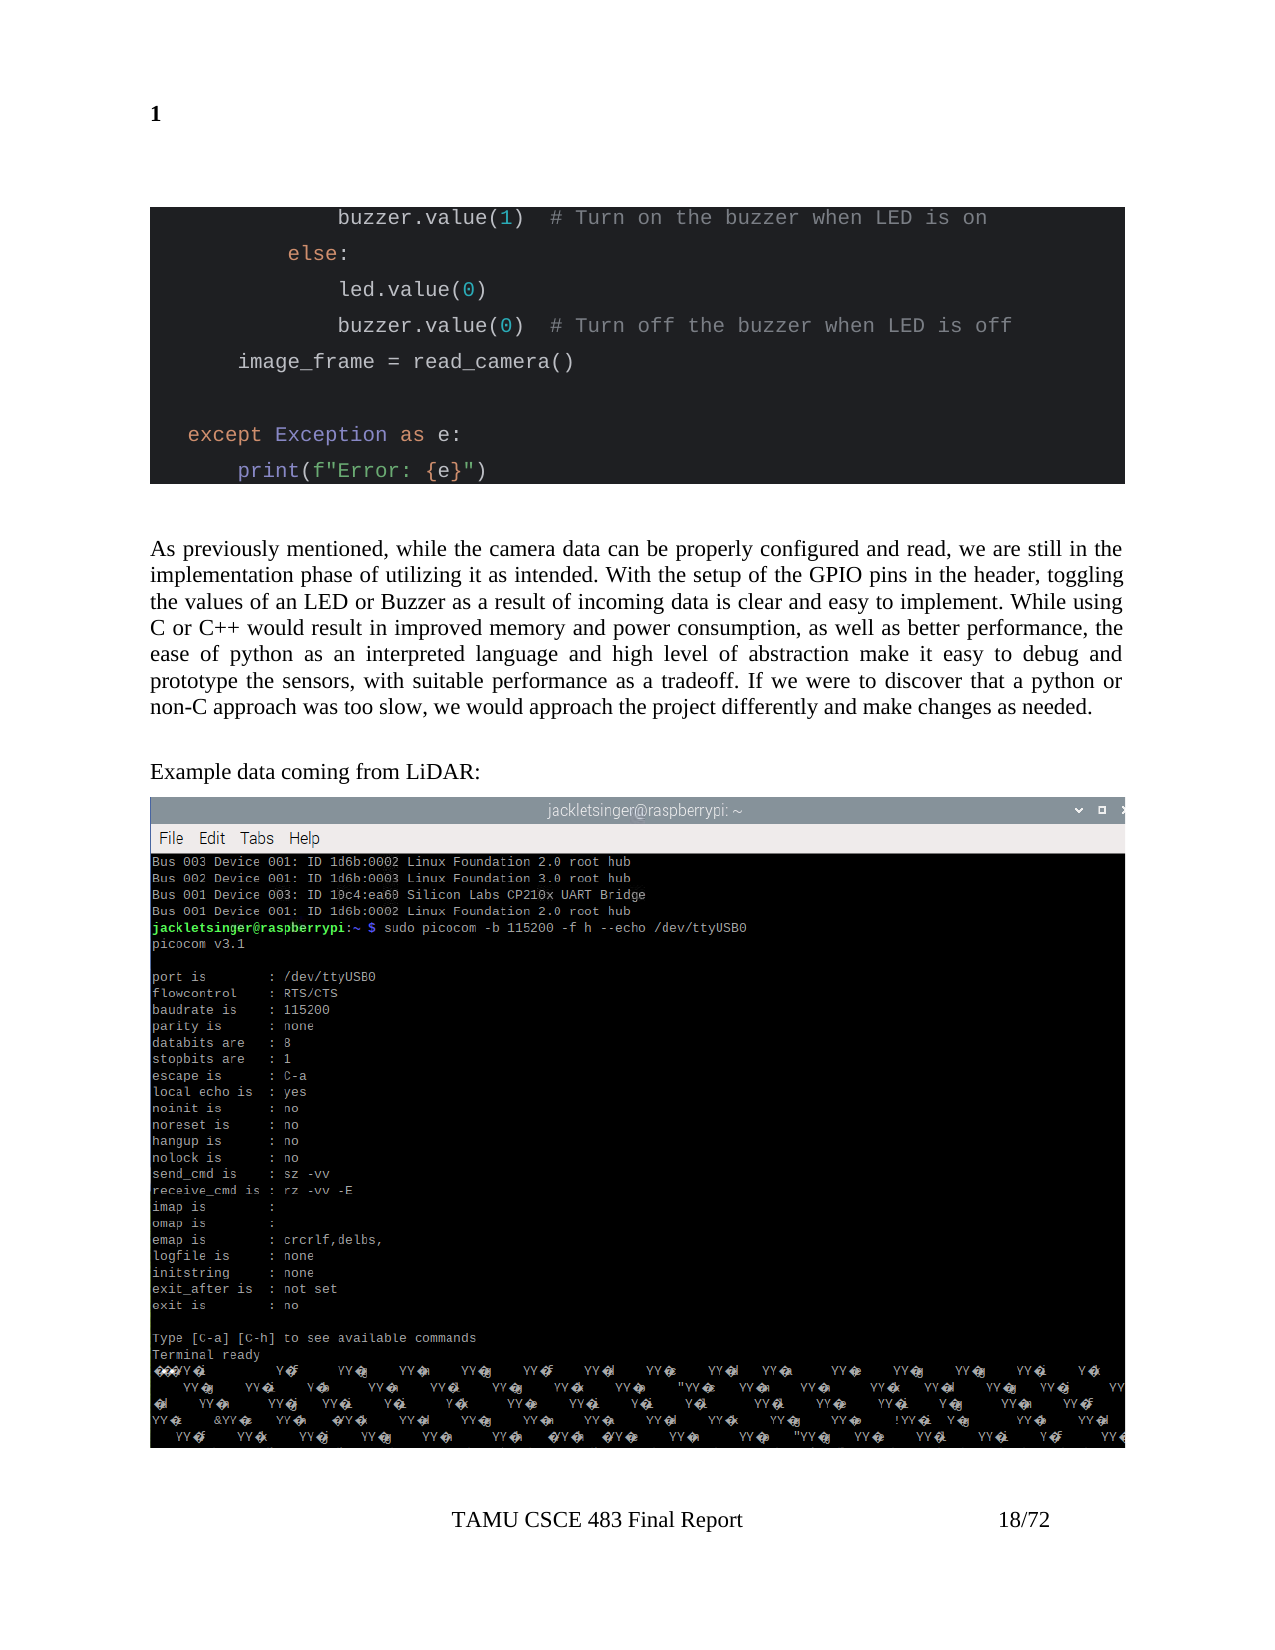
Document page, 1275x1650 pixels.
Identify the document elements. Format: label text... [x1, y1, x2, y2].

text print(f"Error: {e}") [150, 460, 1125, 484]
text else: [150, 243, 1125, 267]
text buzzer.value(0) # Turn off the buzzer when LED is off [150, 315, 1125, 339]
text buzzer.value(1) # Turn on the buzzer when LED is on [150, 207, 1125, 231]
text image_frame = read_camera() [150, 352, 1125, 375]
text As previously mentioned, while the camera data can be properly configured and read, we are still in the implementation phase of utilizing it as intended. With the setup of the GPIO pins in the header, toggling the values of an LED or Buzzer as a result of incoming data is clear and easy to implement. While using C or C++ would result in improved memory and power consumption, as well as better performance, the ease of python as an interpreted language and high level of abstraction make it easy to debug and prototype the sensors, with suitable performance as a tradeoff. If we were to discover that a python or non-C approach was too slow, we would approach the project differently and make changes as needed. [150, 535, 1125, 719]
text Example data coming from LiDAR: [150, 732, 1125, 785]
picture [150, 797, 1125, 1448]
text except Exception as e: [150, 424, 1125, 447]
text led.value(0) [150, 279, 1125, 303]
